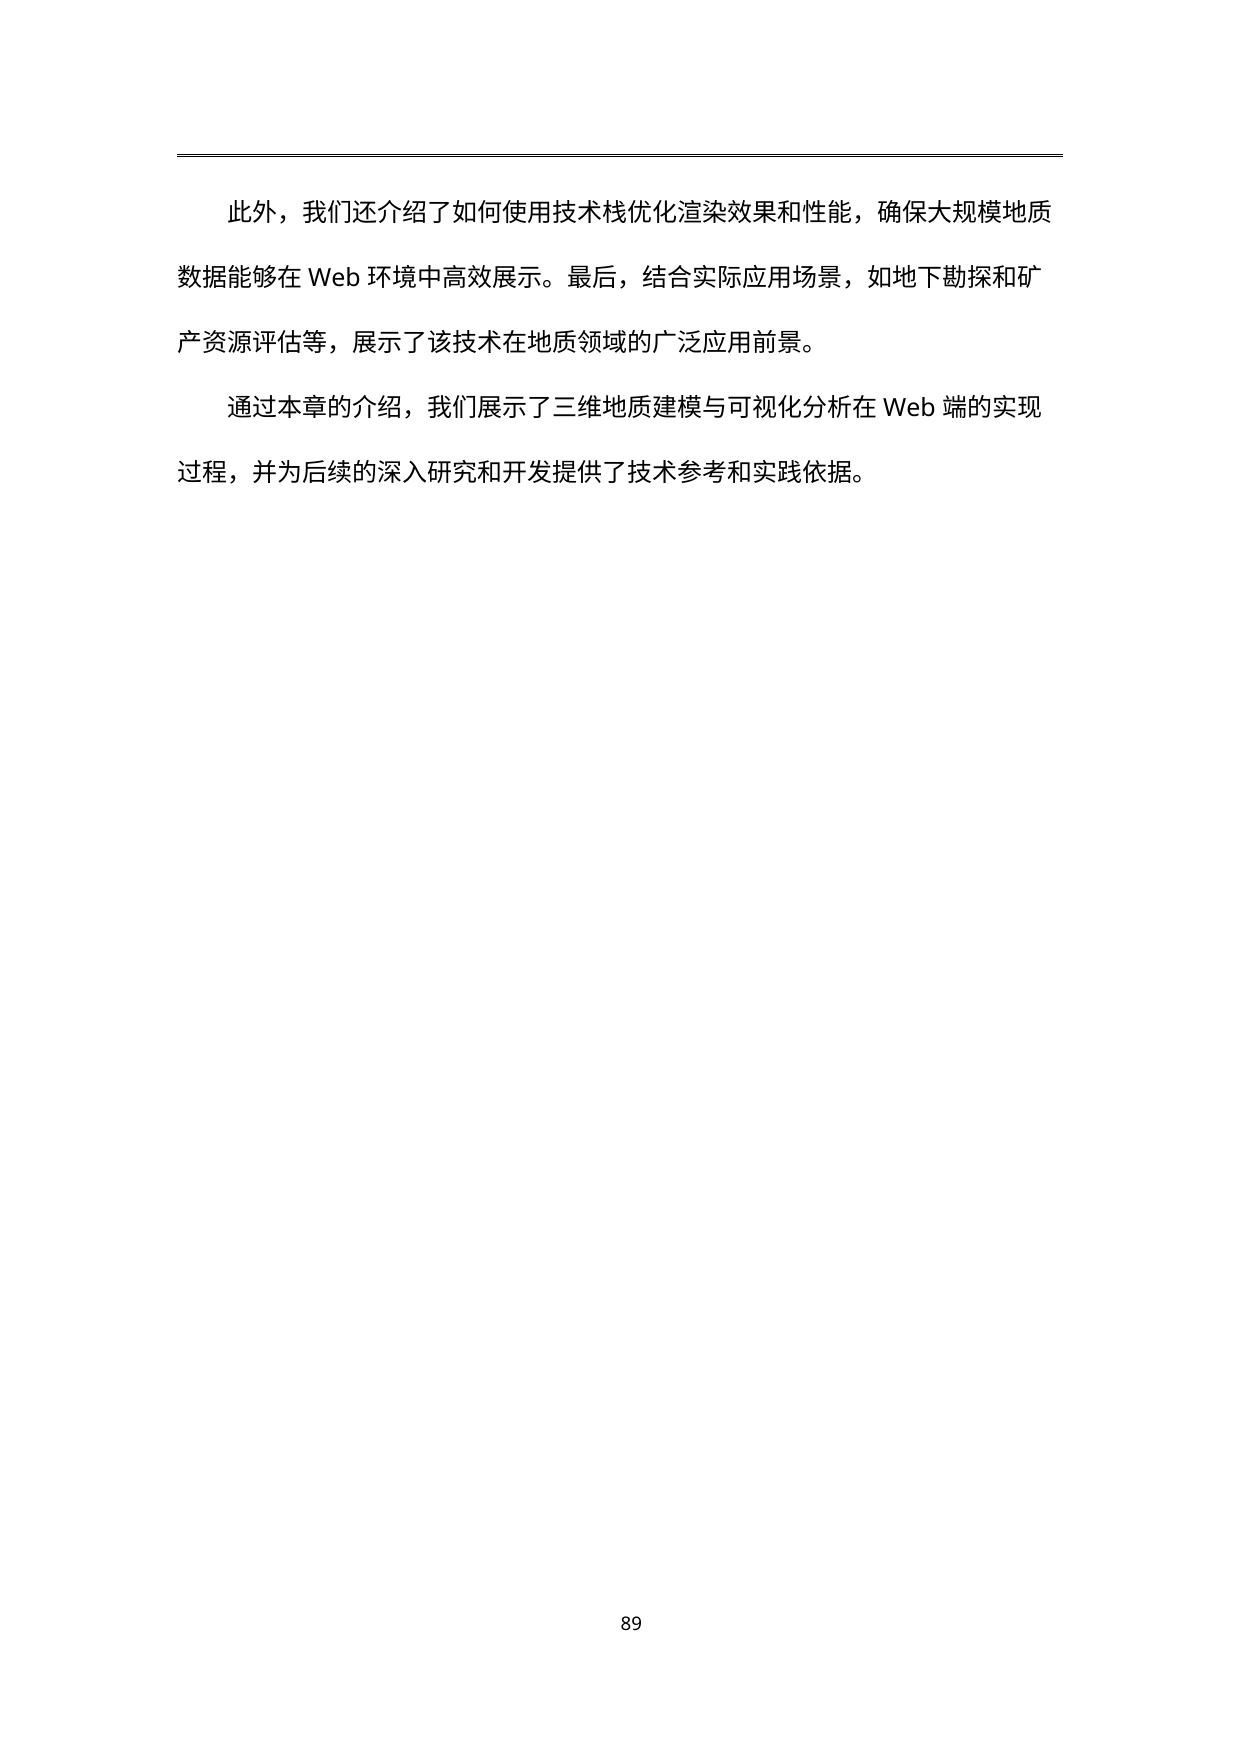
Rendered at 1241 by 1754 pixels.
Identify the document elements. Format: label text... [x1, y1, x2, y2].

text 此外，我们还介绍了如何使用技术栈优化渲染效果和性能，确保大规模地质数据能够在 Web 环境中高效展示。最后，结合实际应用场景，如地下勘探和矿产资源评估等，展示了该技术在地质领域的广泛应用前景。 [177, 178, 1063, 373]
text 通过本章的介绍，我们展示了三维地质建模与可视化分析在 Web 端的实现过程，并为后续的深入研究和开发提供了技术参考和实践依据。 [177, 373, 1063, 503]
